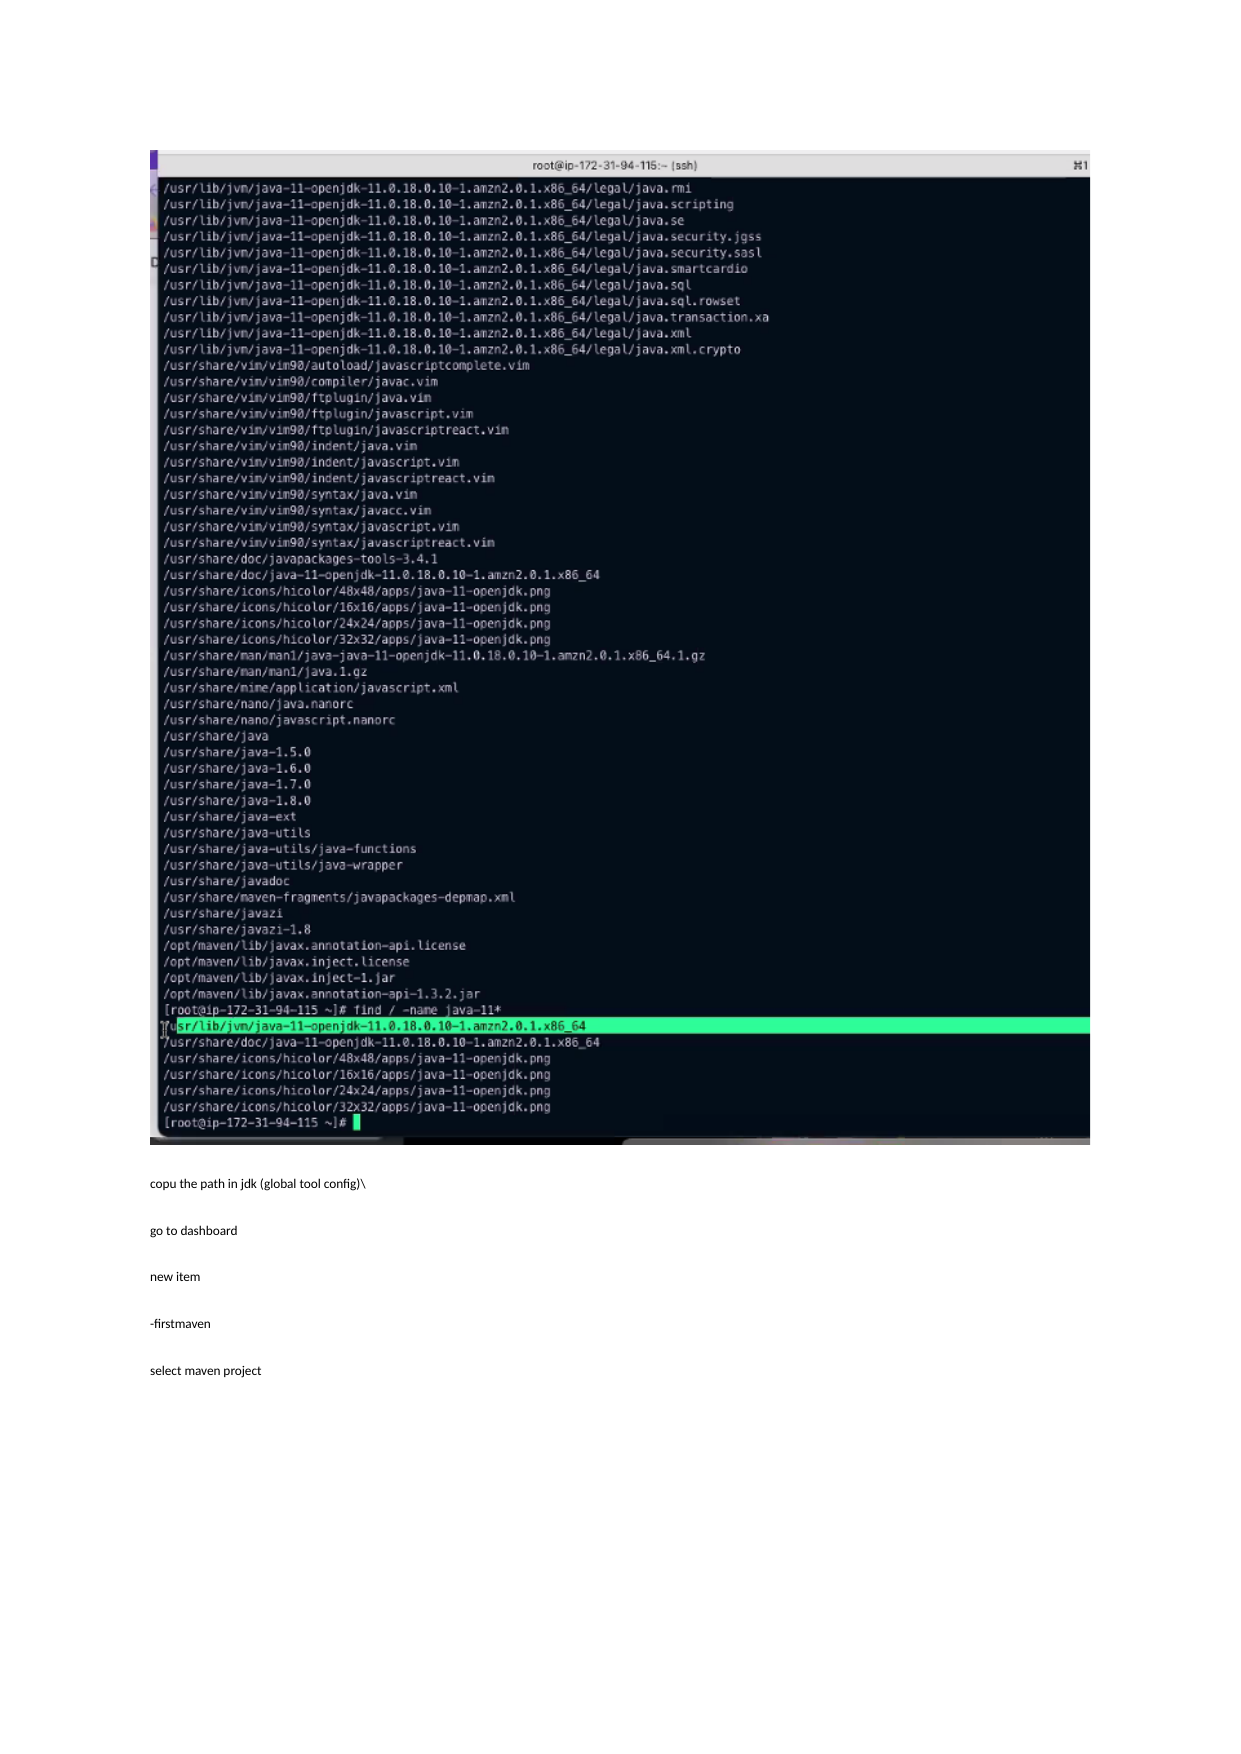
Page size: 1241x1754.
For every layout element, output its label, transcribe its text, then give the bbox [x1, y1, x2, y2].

text -firstmaven [150, 1304, 1090, 1332]
text select maven project [150, 1351, 1090, 1379]
text new item [150, 1257, 1090, 1285]
text copu the path in jdk (global tool config)\ [150, 1163, 1090, 1191]
picture [150, 150, 1091, 1145]
text go to dashboard [150, 1210, 1090, 1238]
